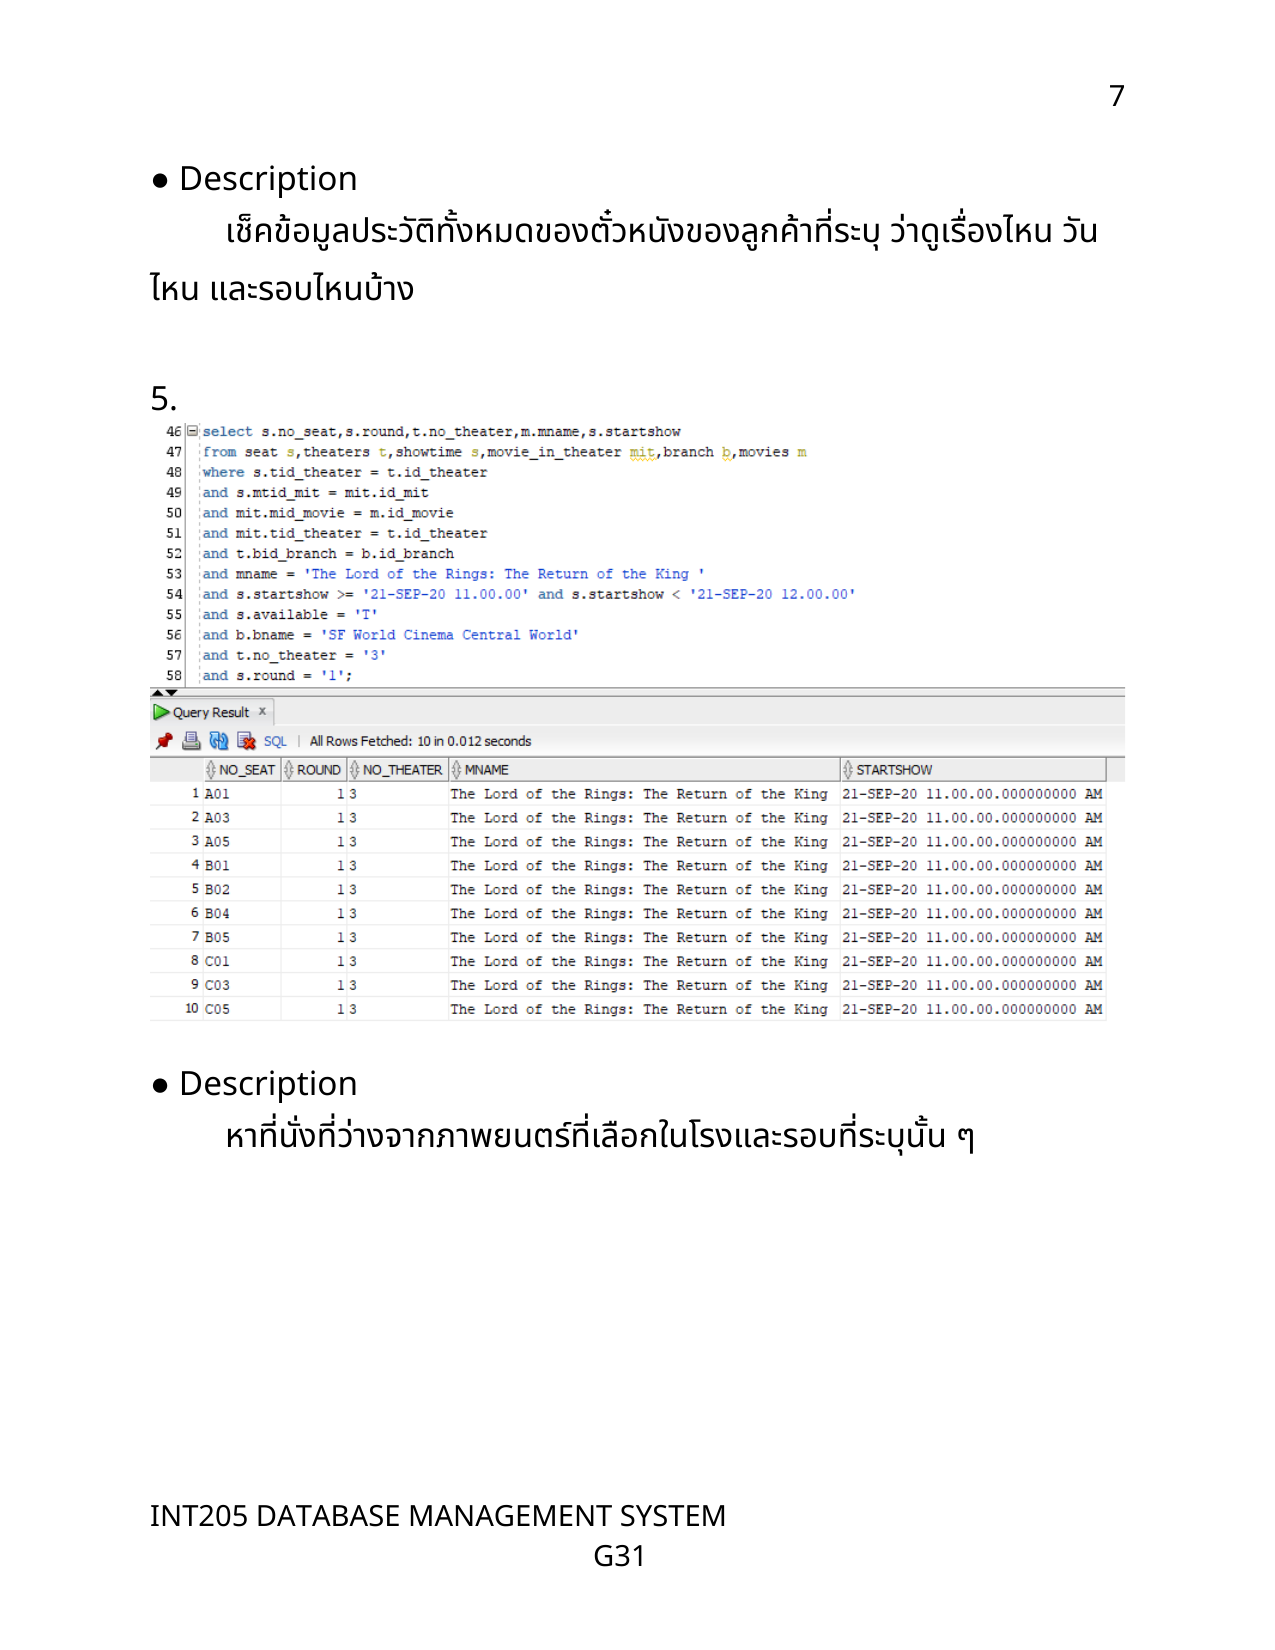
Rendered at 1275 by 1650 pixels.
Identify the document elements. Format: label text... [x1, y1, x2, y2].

text ● Description [150, 1060, 1125, 1106]
text เช็คข้อมูลประวัติทั้งหมดของตั๋วหนังของลูกค้าที่ระบุ ว่าดูเรื่องไหน วันไหน และรอบไหนบ้าง [150, 207, 1125, 315]
text ● Description [150, 154, 1125, 200]
picture [150, 423, 1125, 1057]
text หาที่นั่งที่ว่างจากภาพยนตร์ที่เลือกในโรงและรอบที่ระบุนั้น ๆ [150, 1112, 1125, 1163]
text 5. [150, 374, 1125, 423]
